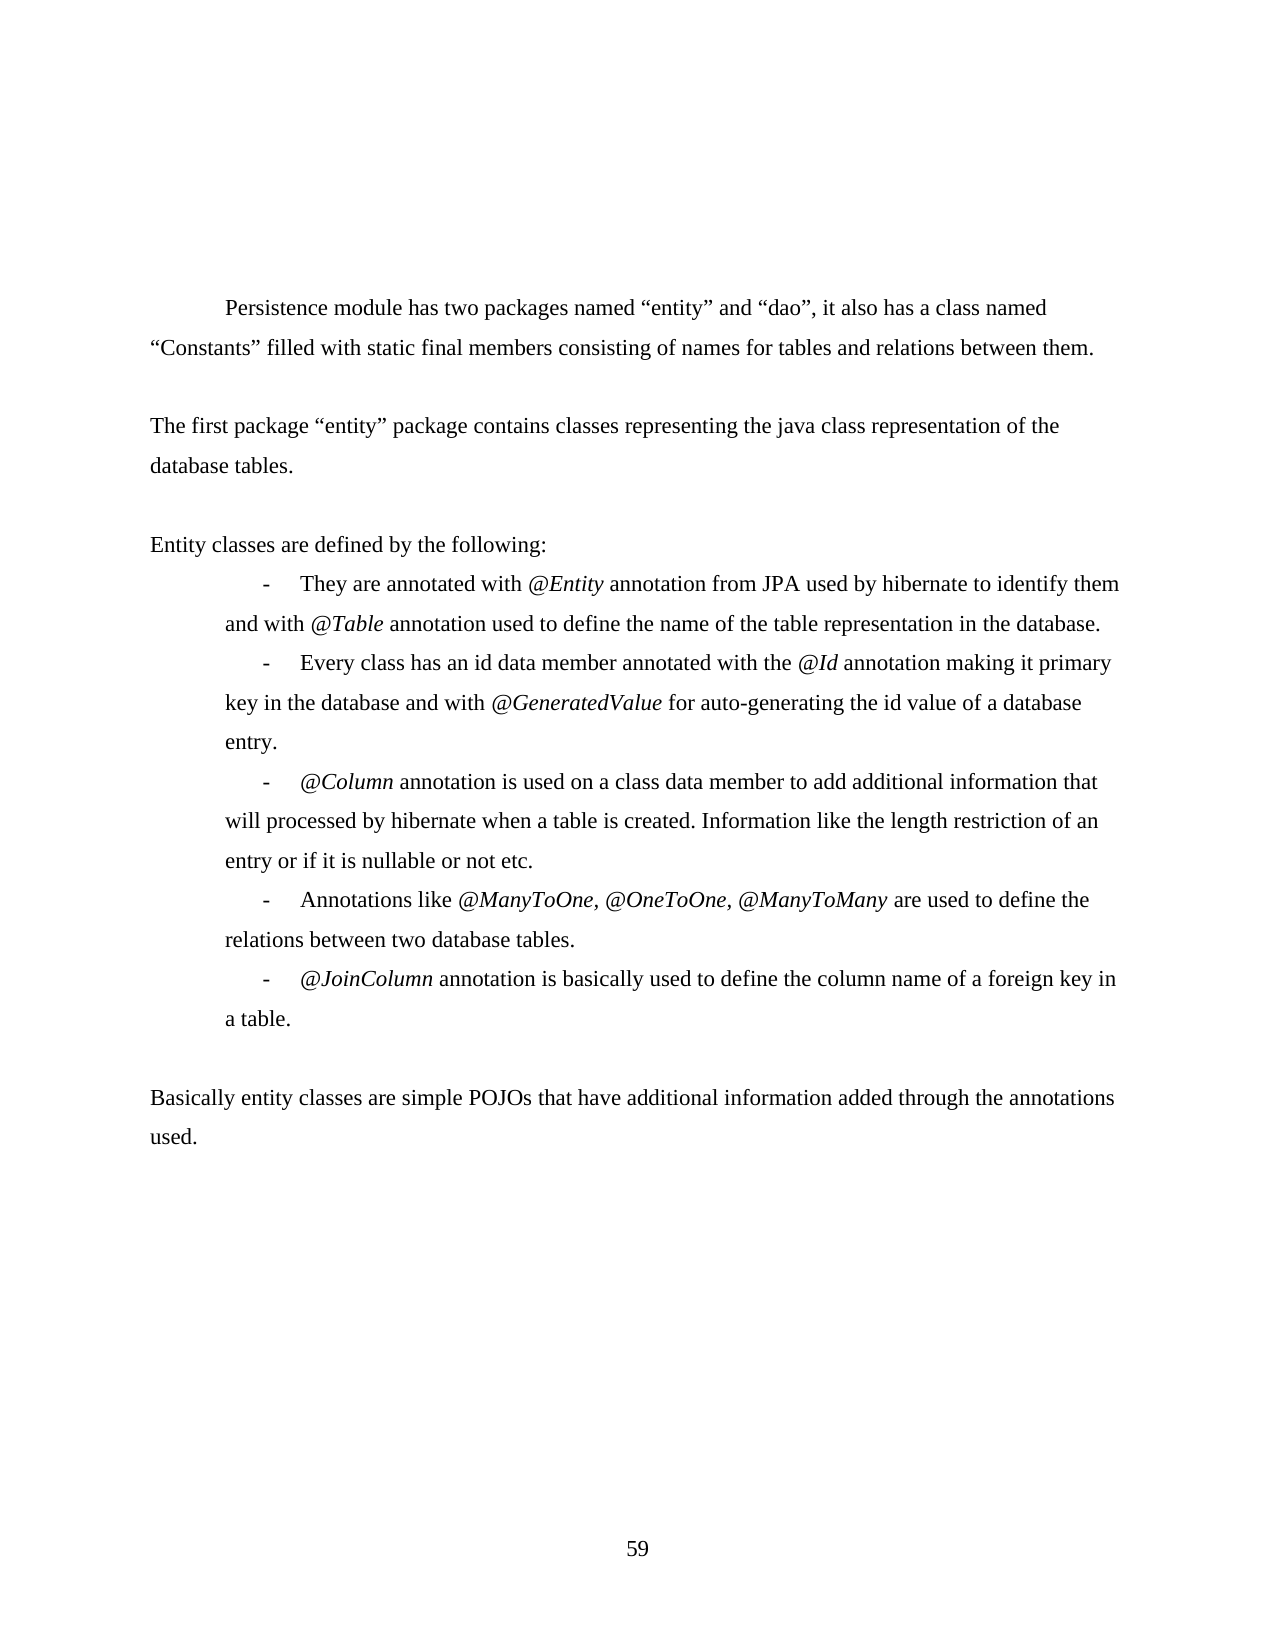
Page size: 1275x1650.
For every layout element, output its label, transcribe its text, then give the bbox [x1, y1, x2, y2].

text Basically entity classes are simple POJOs that have additional information added through the annotations used. [150, 1084, 1125, 1149]
text The first package “entity” package contains classes representing the java class representation of the database tables. [150, 413, 1125, 478]
list They are annotated with @Entity annotation from JPA used by hibernate to identify them and with @Table annotation used to define the name of the table representation in the database. [225, 571, 1125, 636]
list Annotations like @ManyToOne, @OneToOne, @ManyToMany are used to define the relations between two database tables. [225, 886, 1125, 952]
list @JoinColumn annotation is basically used to define the column name of a foreign key in a table. [225, 965, 1125, 1031]
text Entity classes are defined by the following: [150, 531, 1125, 557]
list @Column annotation is used on a class data member to add additional information that will processed by hibernate when a table is created. Information like the length restriction of an entry or if it is nullable or not etc. [225, 768, 1125, 873]
text Persistence module has two packages named “entity” and “dao”, it also has a class named “Constants” filled with static final members consisting of names for tables and relations between them. [150, 294, 1125, 360]
list Every class has an id data member annotated with the @Id annotation making it primary key in the database and with @GeneratedValue for auto-generating the id value of a database entry. [225, 649, 1125, 755]
